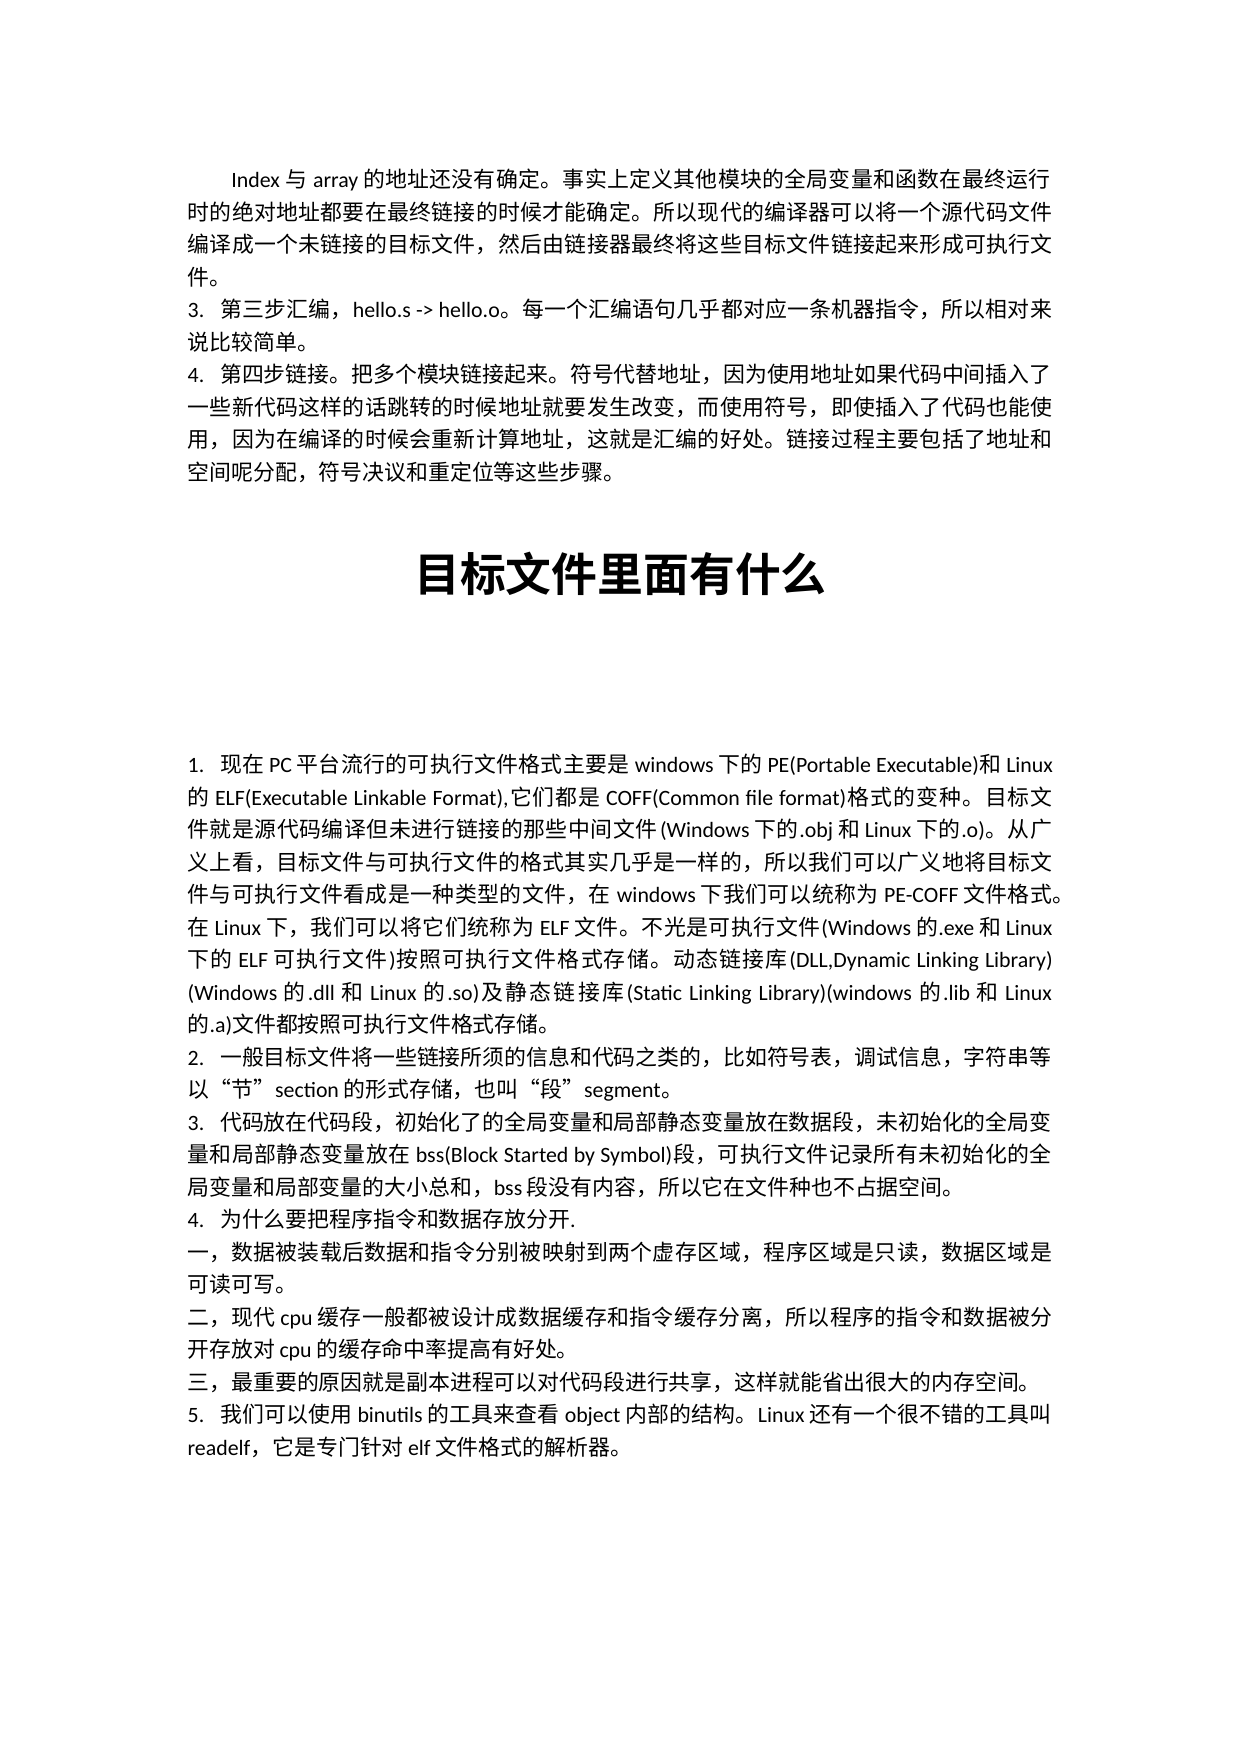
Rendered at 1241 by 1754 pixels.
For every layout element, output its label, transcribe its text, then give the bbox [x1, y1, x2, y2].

list 最重要的原因就是副本进程可以对代码段进行共享，这样就能省出很大的内存空间。 [187, 1364, 1053, 1397]
list 现代cpu缓存一般都被设计成数据缓存和指令缓存分离，所以程序的指令和数据被分开存放对cpu的缓存命中率提高有好处。 [187, 1299, 1053, 1364]
list 我们可以使用binutils的工具来查看object内部的结构。Linux还有一个很不错的工具叫readelf，它是专门针对elf文件格式的解析器。 [187, 1397, 1053, 1462]
list 代码放在代码段，初始化了的全局变量和局部静态变量放在数据段，未初始化的全局变量和局部静态变量放在bss(Block Started by Symbol)段，可执行文件记录所有未初始化的全局变量和局部变量的大小总和，bss段没有内容，所以它在文件种也不占据空间。 [187, 1104, 1053, 1202]
list Index 与 array的地址还没有确定。事实上定义其他模块的全局变量和函数在最终运行时的绝对地址都要在最终链接的时候才能确定。所以现代的编译器可以将一个源代码文件编译成一个未链接的目标文件，然后由链接器最终将这些目标文件链接起来形成可执行文件。 [187, 162, 1053, 292]
list 现在PC平台流行的可执行文件格式主要是windows下的PE(Portable Executable)和Linux的ELF(Executable Linkable Format),它们都是COFF(Common file format)格式的变种。目标文件就是源代码编译但未进行链接的那些中间文件(Windows下的.obj和Linux下的.o)。从广义上看，目标文件与可执行文件的格式其实几乎是一样的，所以我们可以广义地将目标文件与可执行文件看成是一种类型的文件，在windows下我们可以统称为PE-COFF文件格式。在Linux下，我们可以将它们统称为ELF文件。不光是可执行文件(Windows的.exe和Linux下的ELF可执行文件)按照可执行文件格式存储。动态链接库(DLL,Dynamic Linking Library)(Windows的.dll和Linux的.so)及静态链接库(Static Linking Library)(windows的.lib和Linux的.a)文件都按照可执行文件格式存储。 [187, 747, 1053, 1039]
list 数据被装载后数据和指令分别被映射到两个虚存区域，程序区域是只读，数据区域是可读可写。 [187, 1234, 1053, 1299]
list 第四步链接。把多个模块链接起来。符号代替地址，因为使用地址如果代码中间插入了一些新代码这样的话跳转的时候地址就要发生改变，而使用符号，即使插入了代码也能使用，因为在编译的时候会重新计算地址，这就是汇编的好处。链接过程主要包括了地址和空间呢分配，符号决议和重定位等这些步骤。 [187, 357, 1053, 487]
subtitle 目标文件里面有什么 [187, 522, 1053, 620]
list 一般目标文件将一些链接所须的信息和代码之类的，比如符号表，调试信息，字符串等以“节”section的形式存储，也叫“段”segment。 [187, 1039, 1053, 1104]
list 为什么要把程序指令和数据存放分开. [187, 1202, 1053, 1234]
list 第三步汇编，hello.s -> hello.o。每一个汇编语句几乎都对应一条机器指令，所以相对来说比较简单。 [187, 292, 1053, 357]
